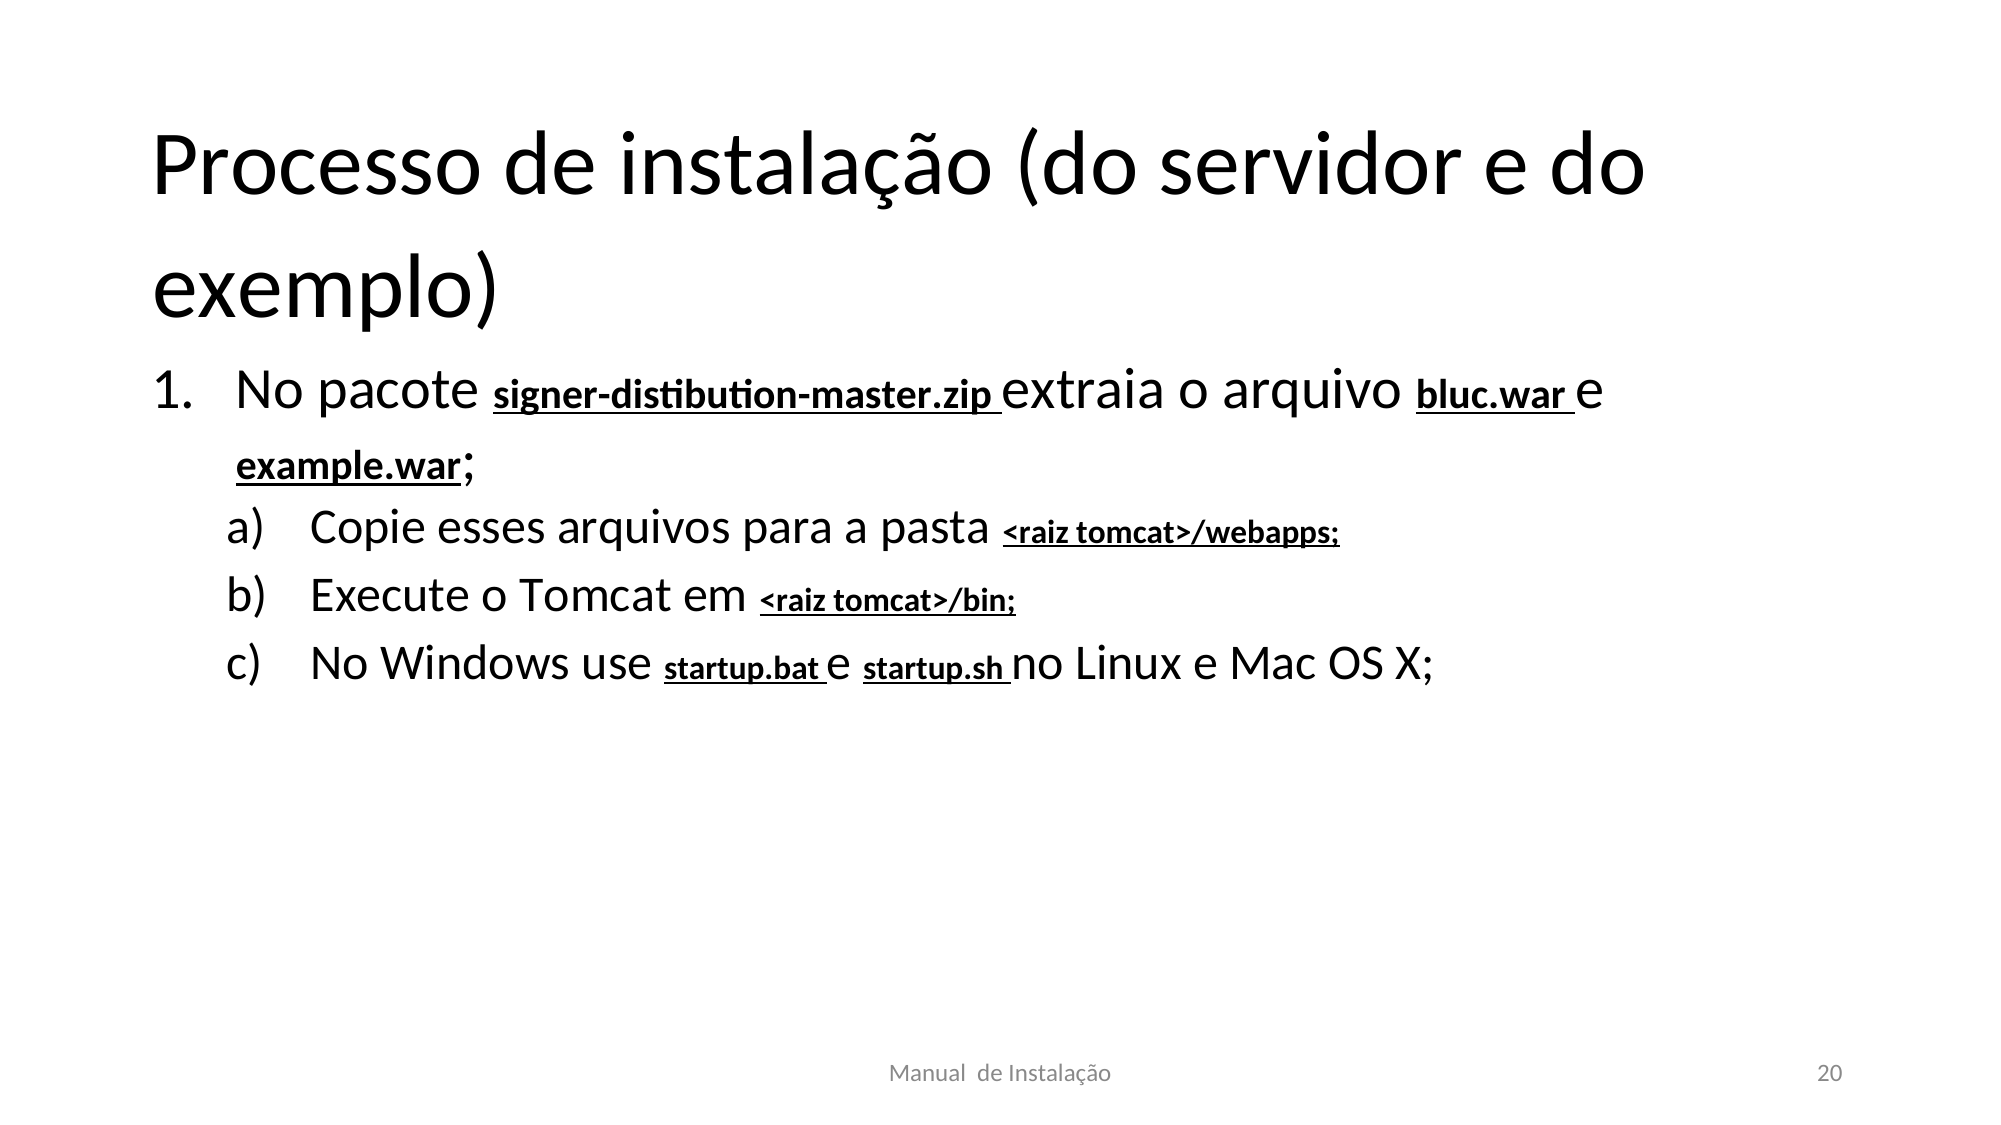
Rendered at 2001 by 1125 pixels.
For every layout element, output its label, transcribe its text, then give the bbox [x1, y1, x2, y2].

list No Windows use startup.bat e startup.sh no Linux e Mac OS X; [226, 631, 1842, 692]
subtitle Processo de instalação (do servidor e do exemplo) [151, 106, 1842, 340]
list Copie esses arquivos para a pasta <raiz tomcat>/webapps; [226, 494, 1842, 556]
text 1. No pacote signer-distibution-master.zip extraia o arquivo bluc.war e example.war; [151, 352, 1842, 494]
list Execute o Tomcat em <raiz tomcat>/bin; [226, 563, 1842, 624]
